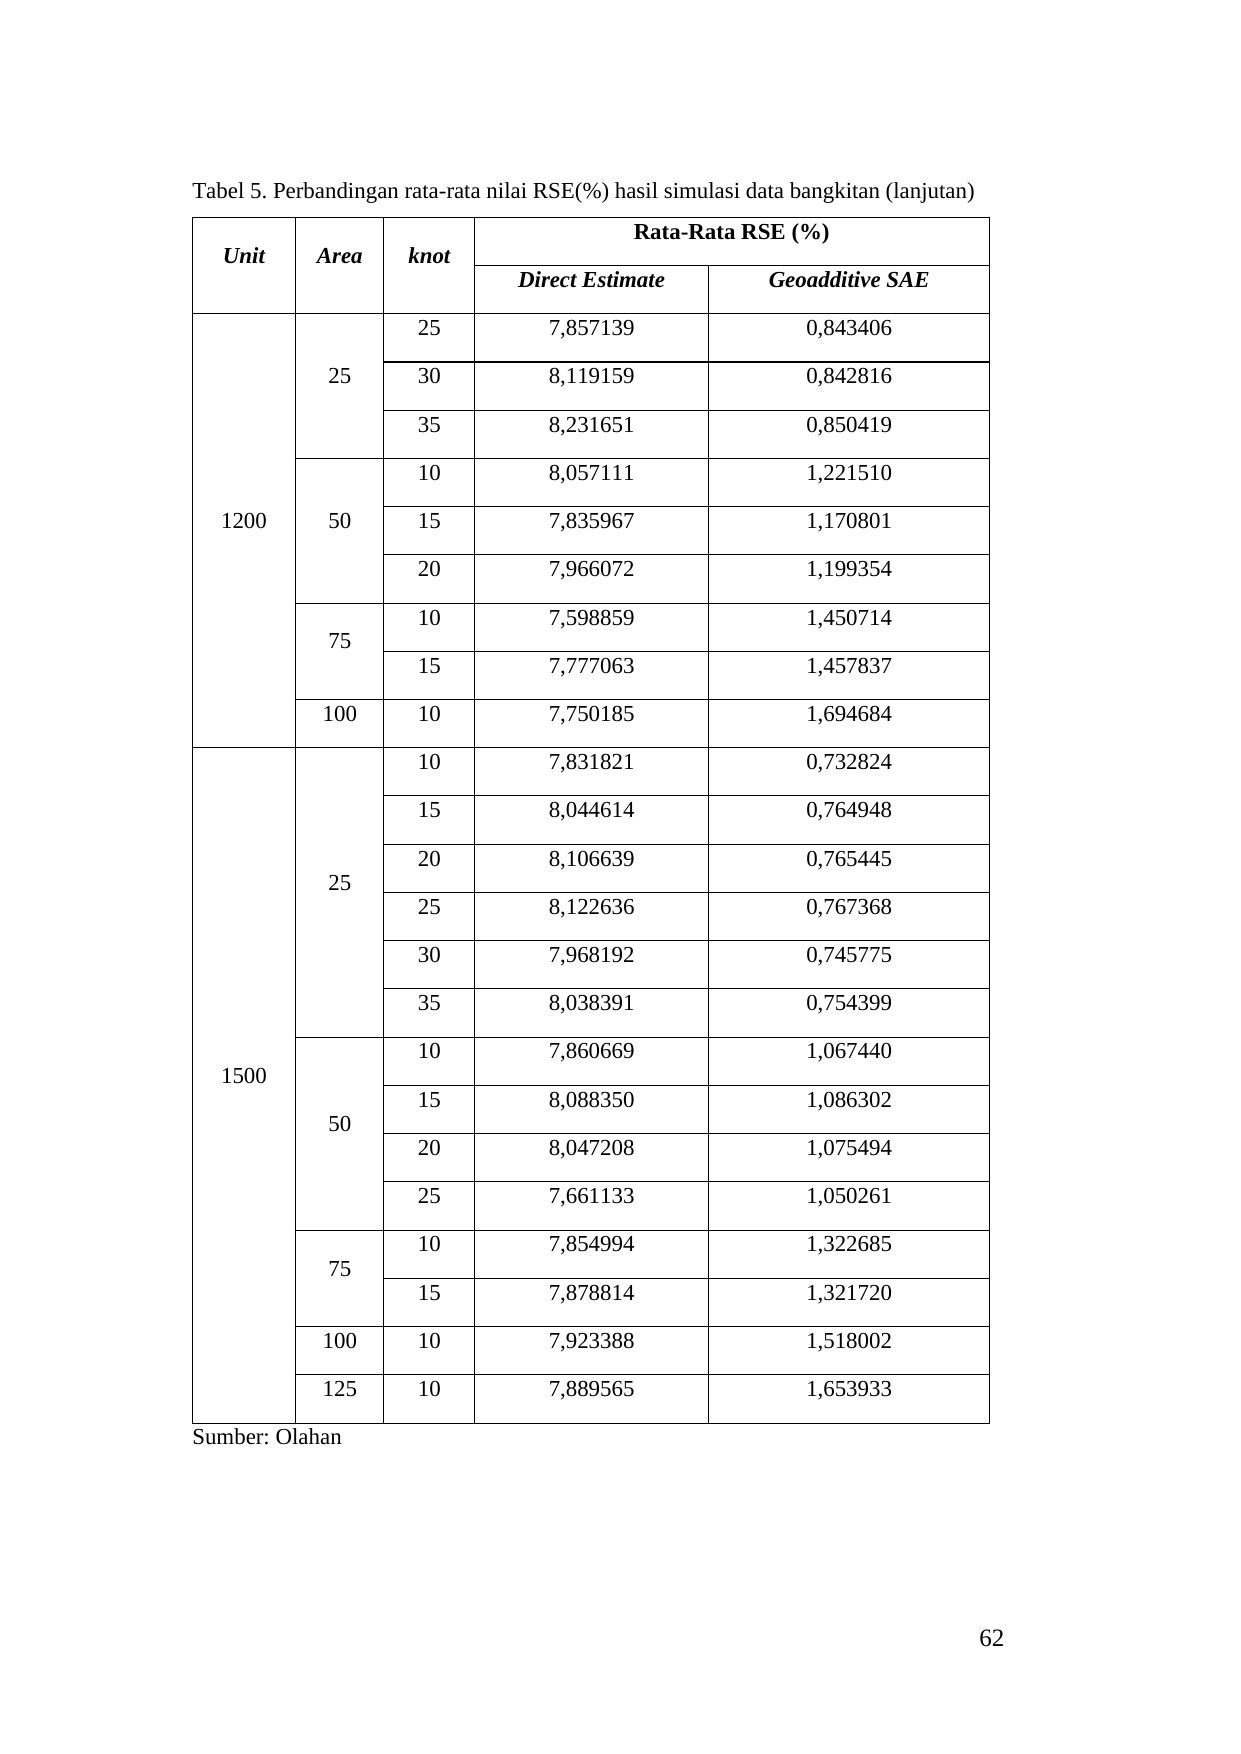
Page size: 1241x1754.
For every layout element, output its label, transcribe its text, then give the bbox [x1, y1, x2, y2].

table_cell 1,653933 [709, 1375, 989, 1422]
table_cell 7,835967 [475, 507, 708, 554]
table_cell 1,086302 [709, 1086, 989, 1133]
table_cell 15 [384, 507, 474, 554]
table_cell 10 [384, 459, 474, 506]
table_cell 25 [296, 314, 383, 458]
table_cell 50 [296, 1038, 383, 1229]
table_header Area [296, 218, 383, 313]
table_cell 0,764948 [709, 796, 989, 844]
table_cell 7,878814 [475, 1279, 708, 1326]
table_cell 30 [384, 363, 474, 409]
table_cell 0,843406 [709, 314, 989, 361]
table_cell 7,857139 [475, 314, 708, 361]
table_cell 20 [384, 555, 474, 602]
table_cell 15 [384, 652, 474, 699]
table_cell 0,842816 [709, 363, 989, 409]
table_cell 1,518002 [709, 1327, 989, 1374]
table_cell 1,170801 [709, 507, 989, 554]
table_cell 7,923388 [475, 1327, 708, 1374]
table_cell 8,047208 [475, 1134, 708, 1181]
table_cell 8,088350 [475, 1086, 708, 1133]
table_cell 10 [384, 1231, 474, 1278]
table_cell 20 [384, 845, 474, 892]
text Tabel 5. Perbandingan rata-rata nilai RSE(%) hasil simulasi data bangkitan (lanjutan) [192, 177, 1004, 203]
table_cell 8,231651 [475, 411, 708, 458]
table_cell 10 [384, 1038, 474, 1085]
table_cell 25 [296, 748, 383, 1037]
table_cell 125 [296, 1375, 383, 1422]
table_cell 1,075494 [709, 1134, 989, 1181]
table_cell 8,057111 [475, 459, 708, 506]
table_cell 7,854994 [475, 1231, 708, 1278]
table_cell 7,968192 [475, 941, 708, 988]
table_cell 1200 [193, 314, 295, 747]
table_cell 1,457837 [709, 652, 989, 699]
table_cell 1,450714 [709, 604, 989, 651]
table_cell Geoadditive SAE [709, 266, 989, 313]
table_cell 7,661133 [475, 1182, 708, 1229]
table_header knot [384, 218, 474, 313]
table_cell 20 [384, 1134, 474, 1181]
table_cell Direct Estimate [475, 266, 708, 313]
table_cell 8,122636 [475, 893, 708, 940]
table_cell 0,745775 [709, 941, 989, 988]
table_cell 7,889565 [475, 1375, 708, 1422]
table_cell 50 [296, 459, 383, 602]
table_cell 100 [296, 700, 383, 747]
table_cell 7,750185 [475, 700, 708, 747]
table_cell 10 [384, 1327, 474, 1374]
table_cell 1,322685 [709, 1231, 989, 1278]
table_cell 7,598859 [475, 604, 708, 651]
table_cell 0,732824 [709, 748, 989, 795]
table_header Rata-Rata RSE (%) [475, 218, 989, 265]
table_cell 0,765445 [709, 845, 989, 892]
table_cell 10 [384, 700, 474, 747]
table_cell 1,221510 [709, 459, 989, 506]
table_cell 25 [384, 893, 474, 940]
table_cell 35 [384, 989, 474, 1037]
table_cell 8,038391 [475, 989, 708, 1037]
table_cell 7,966072 [475, 555, 708, 602]
table_cell 100 [296, 1327, 383, 1374]
table_cell 0,767368 [709, 893, 989, 940]
table_cell 7,860669 [475, 1038, 708, 1085]
table_cell 10 [384, 748, 474, 795]
table_cell 10 [384, 1375, 474, 1422]
table_cell 30 [384, 941, 474, 988]
table_cell 75 [296, 604, 383, 699]
table_cell 35 [384, 411, 474, 458]
table_cell 25 [384, 314, 474, 361]
table_cell 1,199354 [709, 555, 989, 602]
table_cell 1,050261 [709, 1182, 989, 1229]
table_cell 7,777063 [475, 652, 708, 699]
table_cell 8,106639 [475, 845, 708, 892]
table_cell 1,321720 [709, 1279, 989, 1326]
text Sumber: Olahan [192, 1423, 1004, 1450]
table_cell 15 [384, 796, 474, 844]
table_cell 0,754399 [709, 989, 989, 1037]
table_cell 15 [384, 1279, 474, 1326]
table_cell 0,850419 [709, 411, 989, 458]
table_cell 8,119159 [475, 363, 708, 409]
table_cell 7,831821 [475, 748, 708, 795]
table_cell 1,694684 [709, 700, 989, 747]
table_cell 1,067440 [709, 1038, 989, 1085]
table_cell 1500 [193, 748, 295, 1422]
table_cell 10 [384, 604, 474, 651]
table_cell 15 [384, 1086, 474, 1133]
table_cell 75 [296, 1231, 383, 1326]
table_cell 25 [384, 1182, 474, 1229]
table_header Unit [193, 218, 295, 313]
table_cell 8,044614 [475, 796, 708, 844]
